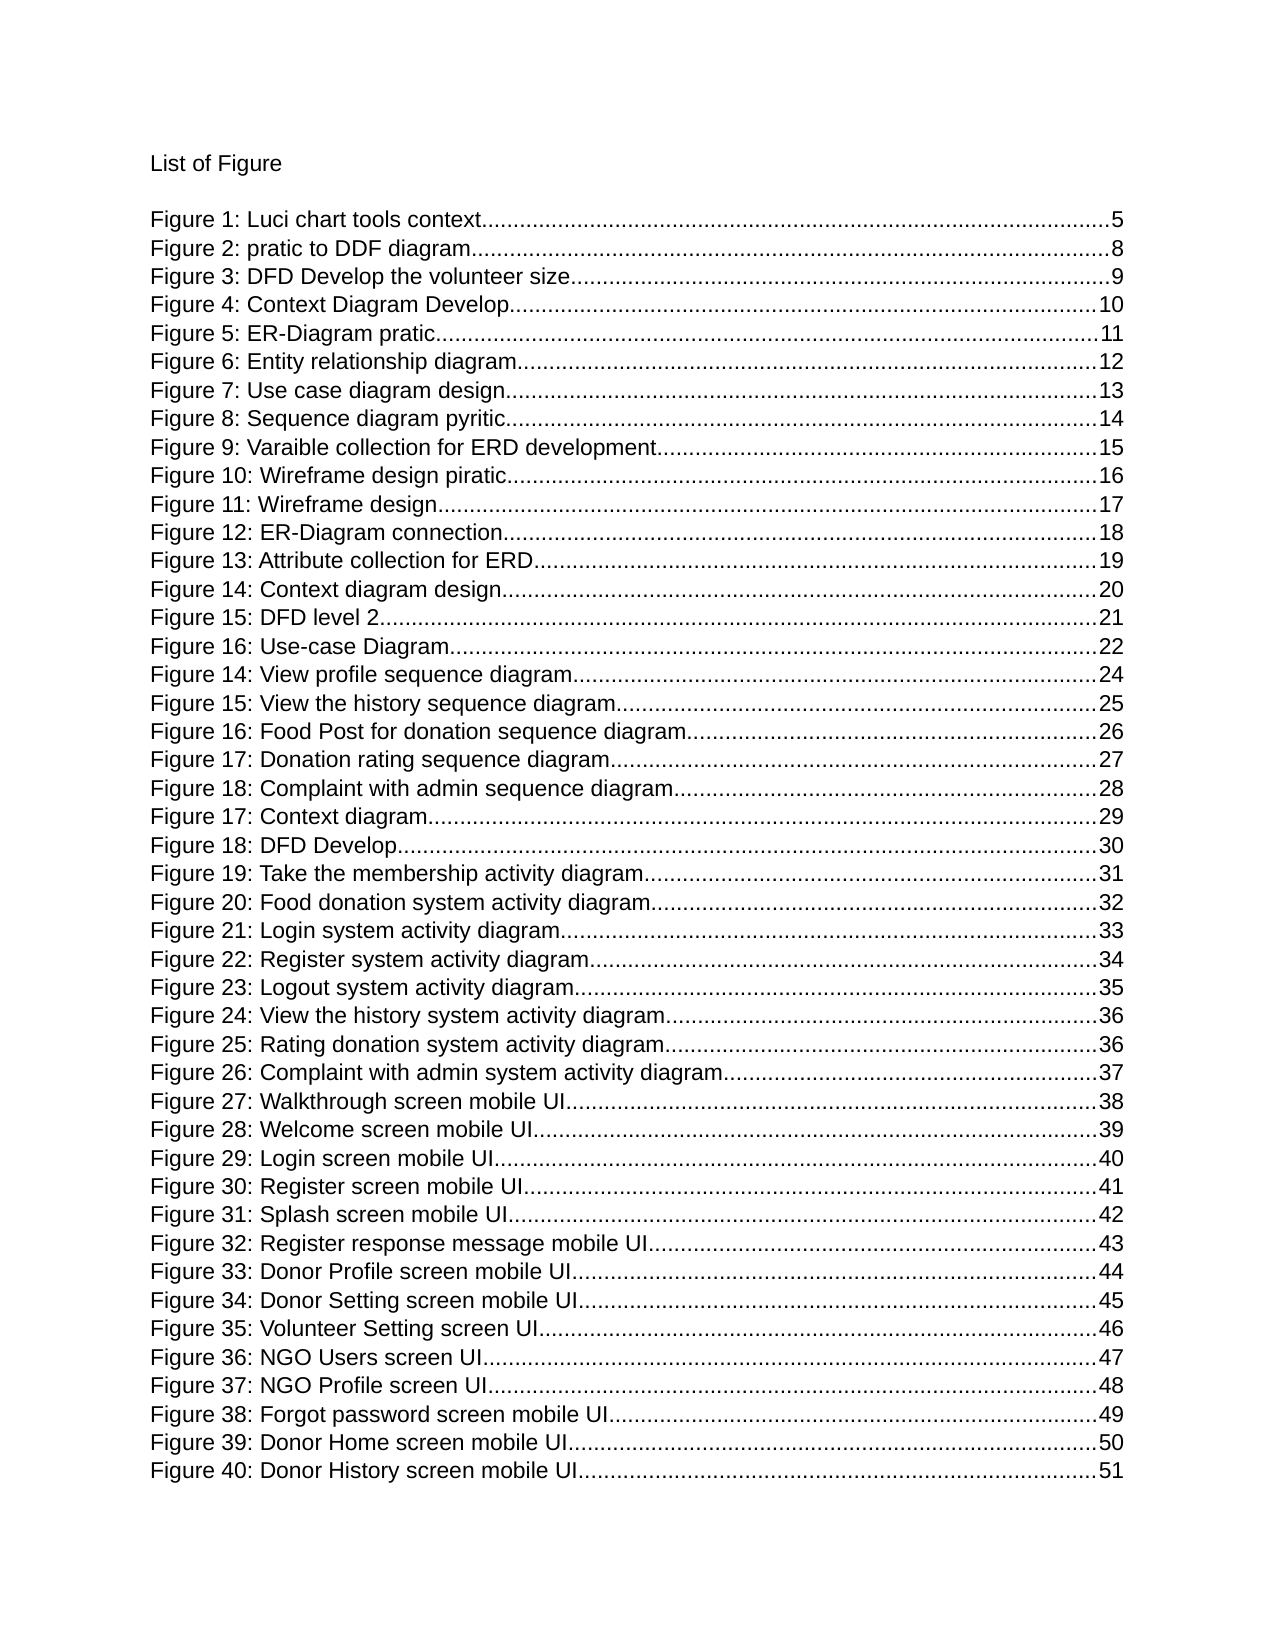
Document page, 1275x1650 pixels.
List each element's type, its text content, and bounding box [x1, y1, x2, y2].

text Figure 27: Walkthrough screen mobile UI 38 [150, 1088, 1125, 1114]
text Figure 16: Use-case Diagram 22 [150, 633, 1125, 659]
text Figure 3: DFD Develop the volunteer size 9 [150, 263, 1125, 289]
text Figure 17: Context diagram 29 [150, 803, 1125, 830]
text Figure 18: Complaint with admin sequence diagram 28 [150, 775, 1125, 801]
text Figure 15: DFD level 2 21 [150, 604, 1125, 631]
text Figure 19: Take the membership activity diagram 31 [150, 860, 1125, 887]
text Figure 22: Register system activity diagram 34 [150, 946, 1125, 972]
text Figure 32: Register response message mobile UI 43 [150, 1230, 1125, 1256]
text Figure 17: Donation rating sequence diagram 27 [150, 746, 1125, 773]
text Figure 25: Rating donation system activity diagram 36 [150, 1031, 1125, 1057]
text Figure 5: ER-Diagram pratic 11 [150, 320, 1125, 346]
text Figure 39: Donor Home screen mobile UI 50 [150, 1429, 1125, 1455]
text Figure 2: pratic to DDF diagram 8 [150, 234, 1125, 261]
text Figure 23: Logout system activity diagram 35 [150, 974, 1125, 1000]
text Figure 33: Donor Profile screen mobile UI 44 [150, 1258, 1125, 1285]
text Figure 10: Wireframe design piratic 16 [150, 462, 1125, 488]
text Figure 15: View the history sequence diagram 25 [150, 689, 1125, 716]
text Figure 12: ER-Diagram connection. 18 [150, 519, 1125, 545]
text Figure 4: Context Diagram Develop 10 [150, 291, 1125, 318]
text Figure 1: Luci chart tools context 5 [150, 206, 1125, 232]
text Figure 31: Splash screen mobile UI 42 [150, 1201, 1125, 1228]
text Figure 35: Volunteer Setting screen UI 46 [150, 1315, 1125, 1342]
text List of Figure [150, 150, 1125, 176]
text Figure 40: Donor History screen mobile UI 51 [150, 1457, 1125, 1484]
text Figure 14: Context diagram design 20 [150, 576, 1125, 602]
text Figure 38: Forgot password screen mobile UI 49 [150, 1401, 1125, 1427]
text Figure 9: Varaible collection for ERD development 15 [150, 434, 1125, 460]
text Figure 20: Food donation system activity diagram 32 [150, 889, 1125, 915]
text Figure 14: View profile sequence diagram 24 [150, 661, 1125, 687]
text Figure 30: Register screen mobile UI 41 [150, 1173, 1125, 1199]
text Figure 34: Donor Setting screen mobile UI 45 [150, 1287, 1125, 1313]
text Figure 29: Login screen mobile UI 40 [150, 1144, 1125, 1171]
text Figure 16: Food Post for donation sequence diagram 26 [150, 718, 1125, 744]
text Figure 24: View the history system activity diagram. 36 [150, 1002, 1125, 1029]
text Figure 13: Attribute collection for ERD 19 [150, 547, 1125, 574]
text Figure 8: Sequence diagram pyritic 14 [150, 405, 1125, 432]
text Figure 18: DFD Develop 30 [150, 832, 1125, 858]
text Figure 6: Entity relationship diagram 12 [150, 348, 1125, 375]
text Figure 26: Complaint with admin system activity diagram 37 [150, 1059, 1125, 1086]
text Figure 28: Welcome screen mobile UI 39 [150, 1116, 1125, 1142]
text Figure 11: Wireframe design 17 [150, 491, 1125, 517]
text Figure 7: Use case diagram design 13 [150, 377, 1125, 403]
text Figure 36: NGO Users screen UI 47 [150, 1344, 1125, 1370]
text Figure 37: NGO Profile screen UI 48 [150, 1372, 1125, 1398]
text Figure 21: Login system activity diagram 33 [150, 917, 1125, 943]
